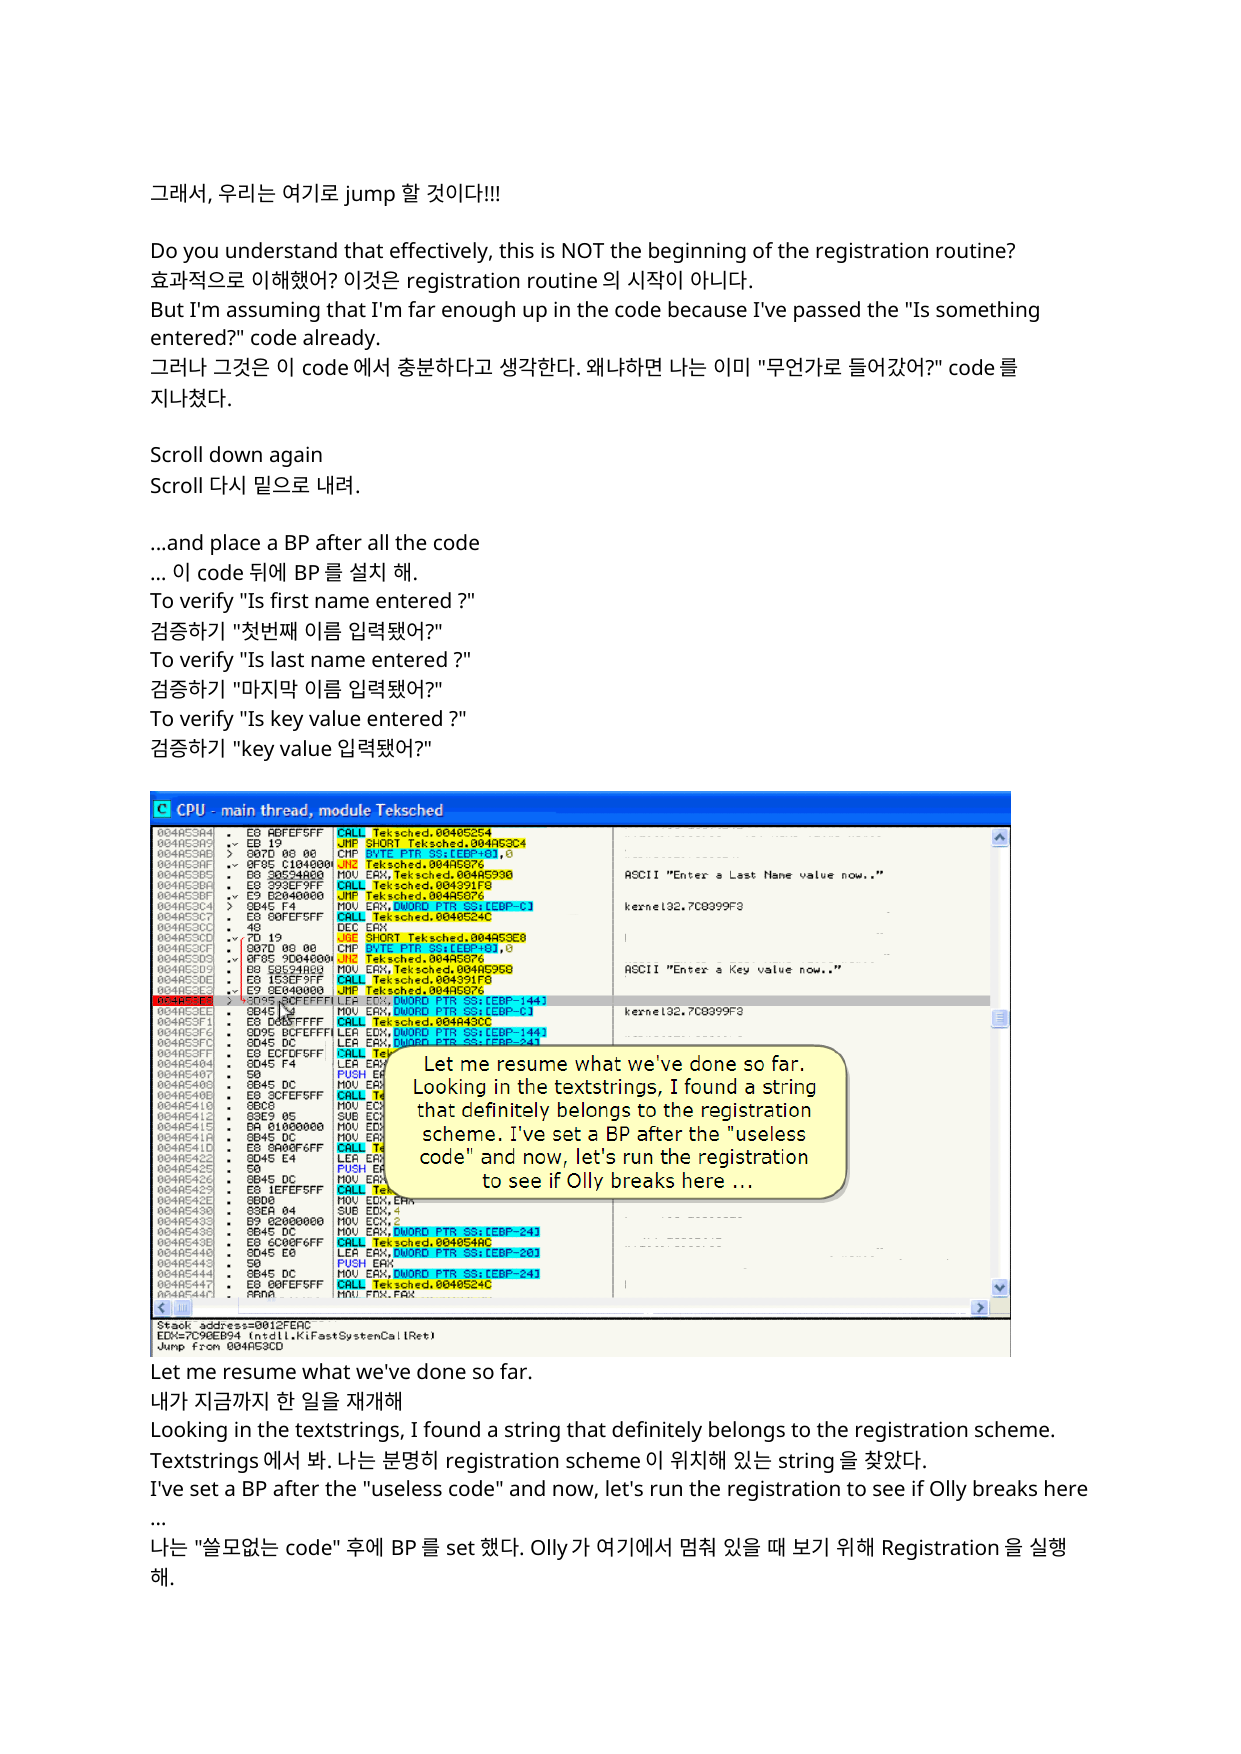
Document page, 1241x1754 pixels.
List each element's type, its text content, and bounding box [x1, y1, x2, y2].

text 그래서, 우리는 여기로 jump 할 것이다!!! [150, 177, 1090, 236]
text Textstrings에서 봐. 나는 분명히 registration scheme이 위치해 있는 string을 찾았다. [150, 1444, 1090, 1474]
text Looking in the textstrings, I found a string that definitely belongs to the registration scheme. [150, 1416, 1090, 1444]
text Let me resume what we've done so far. [150, 1357, 1090, 1385]
text 그러나 그것은 이 code에서 충분하다고 생각한다. 왜냐하면 나는 이미 "무언가로 들어갔어?" code를 지나쳤다. [150, 352, 1090, 412]
picture [150, 791, 1011, 1357]
text ...and place a BP after all the code [150, 528, 1090, 556]
text 나는 "쓸모없는 code" 후에 BP를 set 했다. Olly가 여기에서 멈춰 있을 때 보기 위해 Registration을 실행 해. [150, 1531, 1090, 1592]
text 내가 지금까지 한 일을 재개해 [150, 1385, 1090, 1416]
text 검증하기 "key value 입력됐어?" [150, 732, 1090, 763]
text To verify "Is last name entered ?" [150, 645, 1090, 674]
text To verify "Is first name entered ?" [150, 587, 1090, 615]
text To verify "Is key value entered ?" [150, 704, 1090, 732]
text 검증하기 "첫번째 이름 입력됐어?" [150, 615, 1090, 645]
text Do you understand that effectively, this is NOT the beginning of the registration routine? [150, 236, 1090, 264]
text Scroll down again [150, 441, 1090, 469]
text Scroll 다시 밑으로 내려. [150, 469, 1090, 499]
text I've set a BP after the "useless code" and now, let's run the registration to see if Olly breaks here … [150, 1474, 1090, 1531]
text But I'm assuming that I'm far enough up in the code because I've passed the "Is something entered?" code already. [150, 295, 1090, 352]
text 효과적으로 이해했어? 이것은 registration routine의 시작이 아니다. [150, 264, 1090, 295]
text 검증하기 "마지막 이름 입력됐어?" [150, 674, 1090, 704]
text … 이 code 뒤에 BP를 설치 해. [150, 556, 1090, 587]
